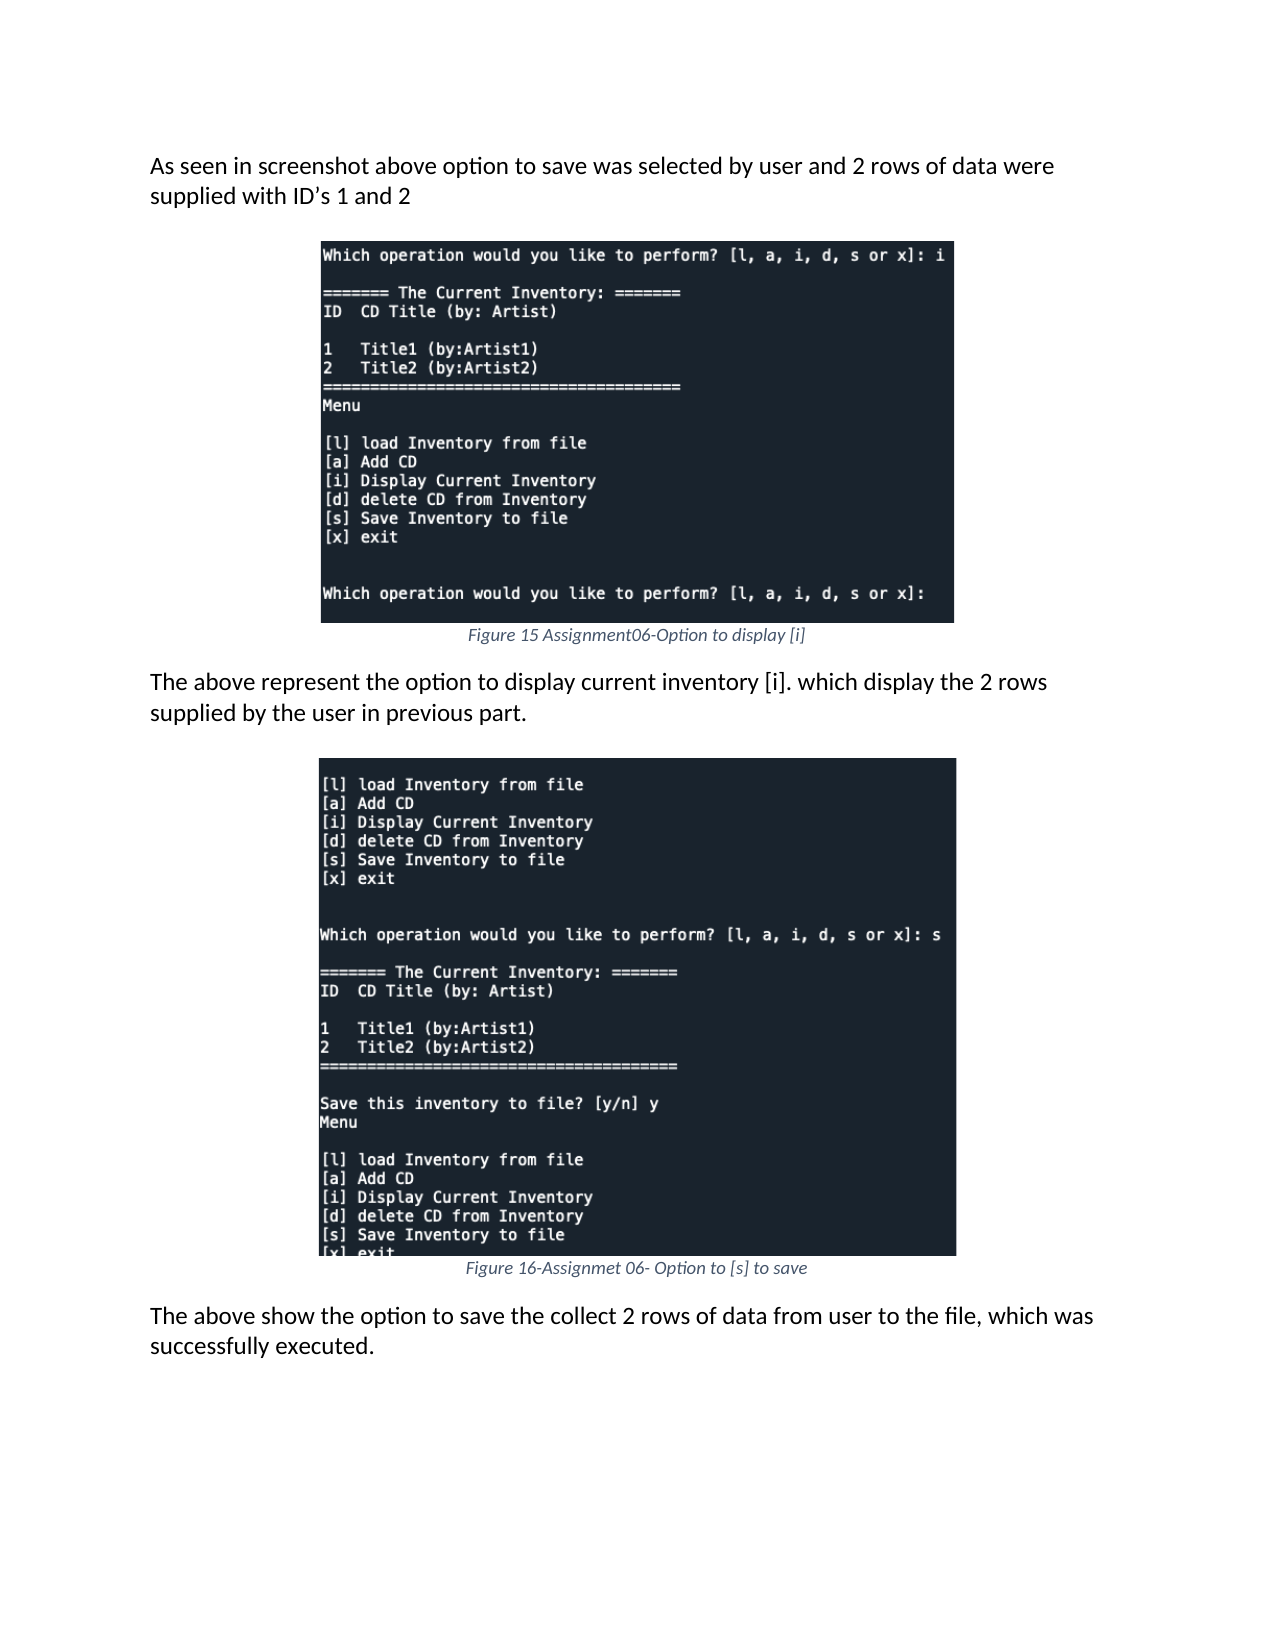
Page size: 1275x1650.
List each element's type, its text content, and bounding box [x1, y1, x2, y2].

picture [320, 241, 955, 623]
text The above represent the option to display current inventory [i]. which display the 2 rows supplied by the user in previous part. [150, 667, 1125, 728]
text The above show the option to save the collect 2 rows of data from user to the file, which was successfully executed. [150, 1300, 1125, 1361]
picture [318, 758, 957, 1256]
text As seen in screenshot above option to save was selected by user and 2 rows of data were supplied with ID’s 1 and 2 [150, 150, 1125, 211]
